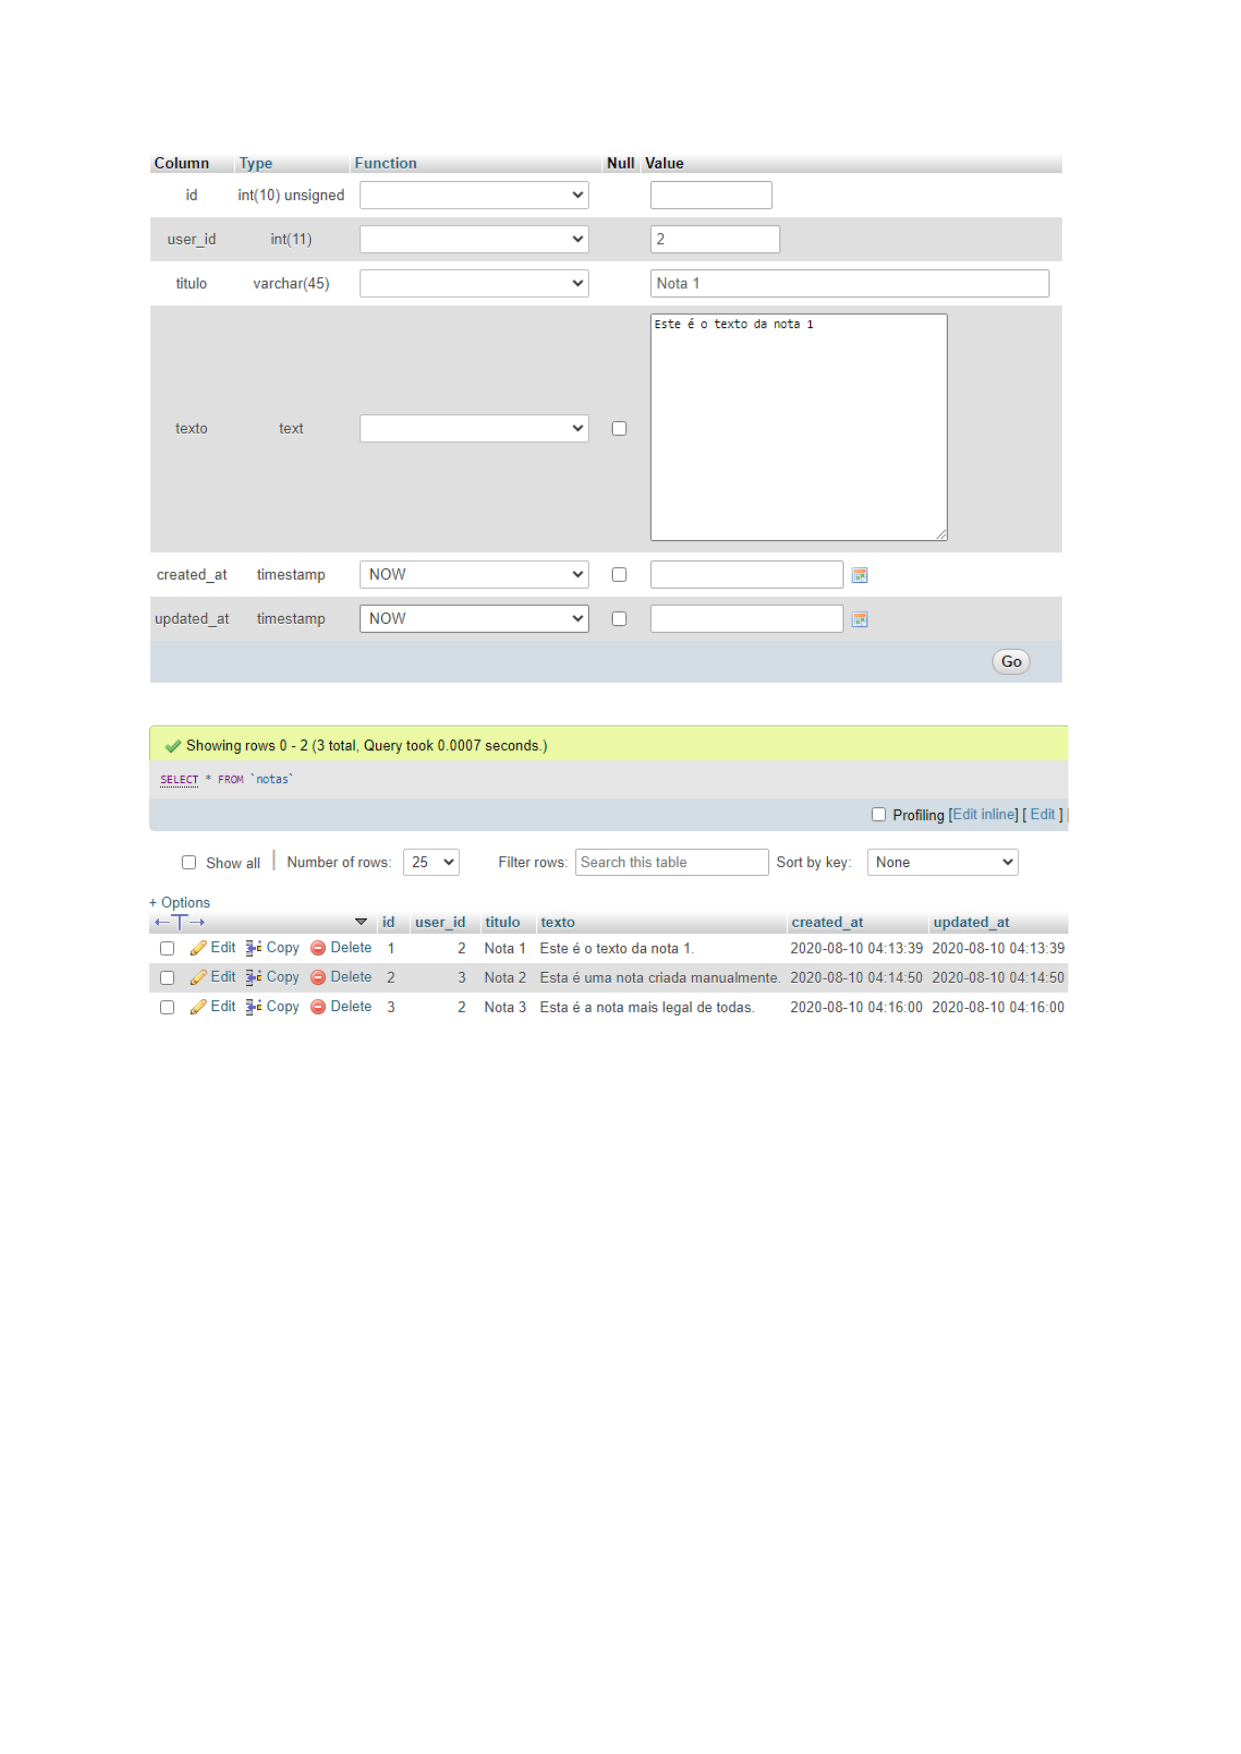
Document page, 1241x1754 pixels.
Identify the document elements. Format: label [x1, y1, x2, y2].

picture [147, 720, 1069, 1021]
picture [147, 147, 1069, 693]
